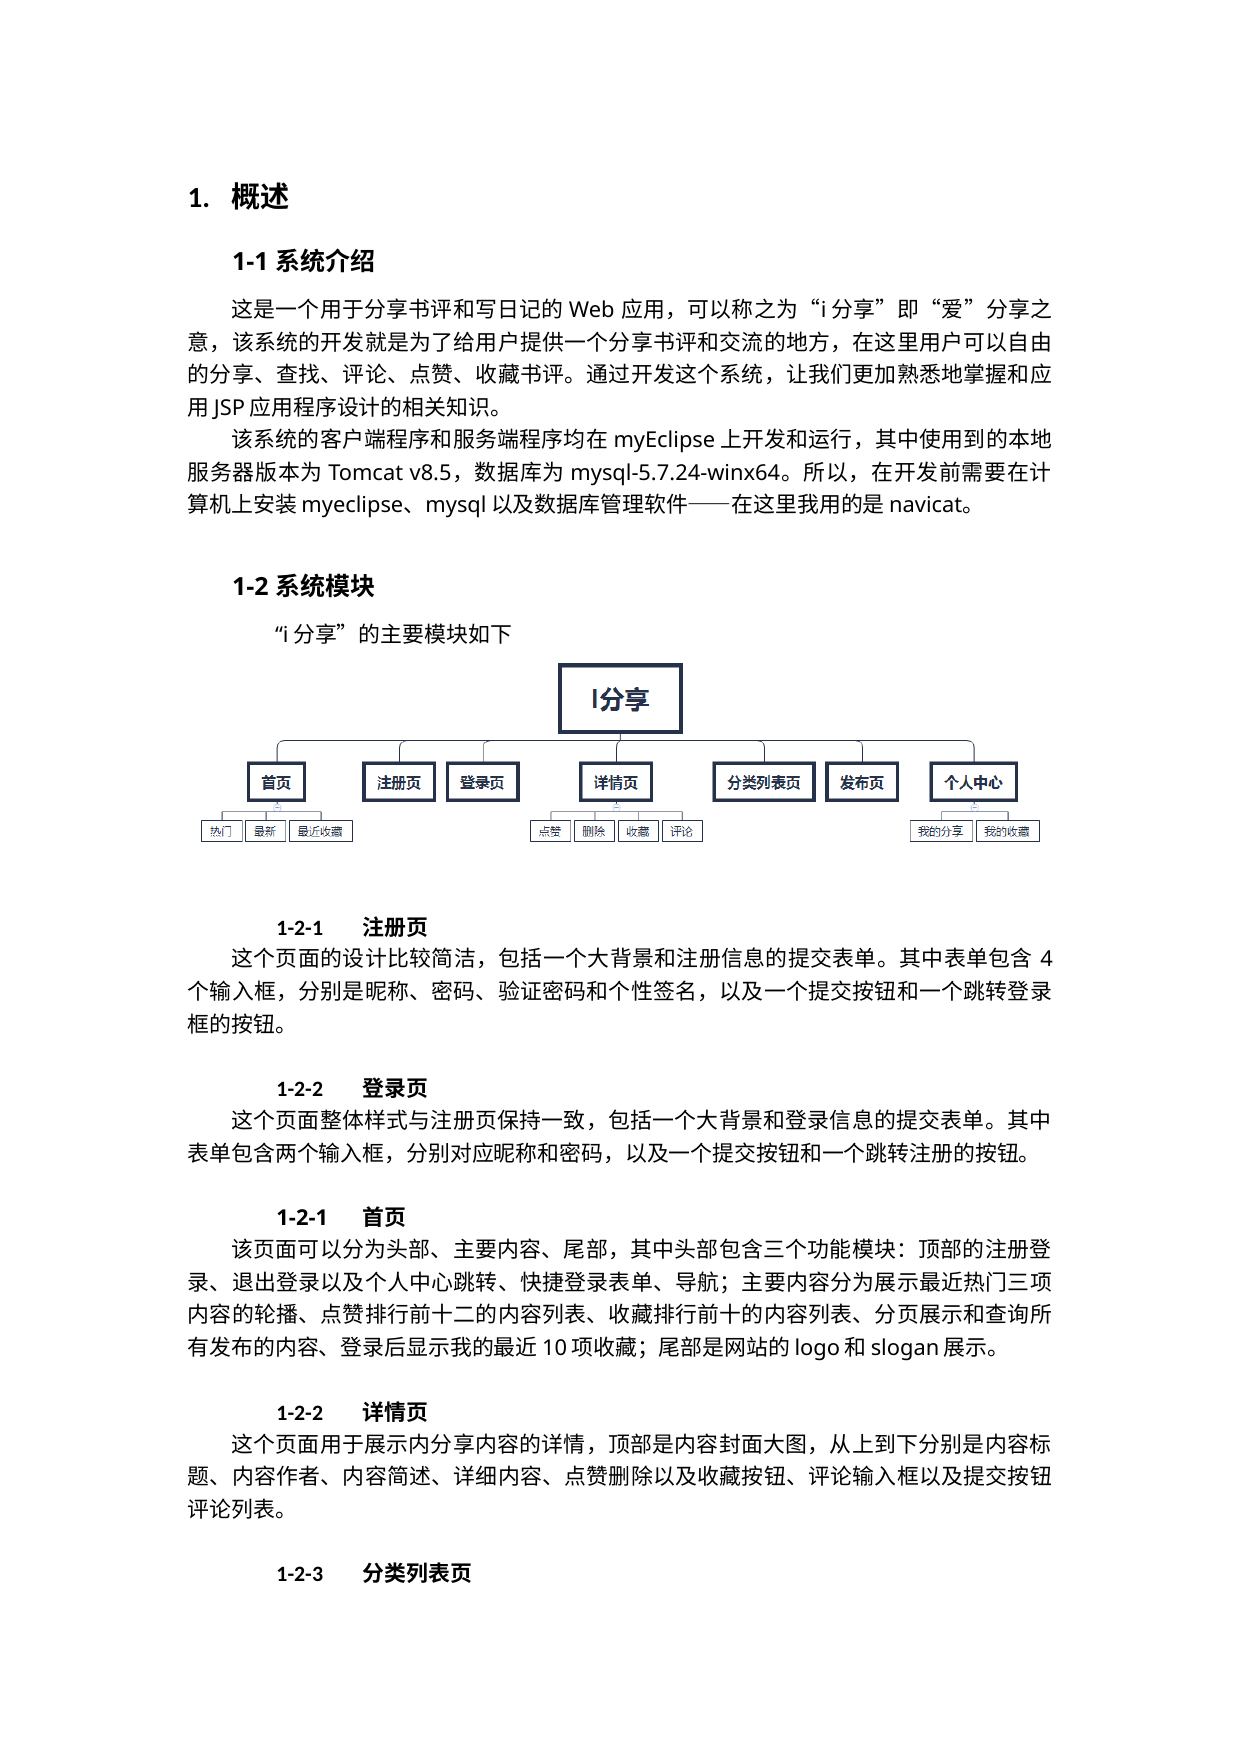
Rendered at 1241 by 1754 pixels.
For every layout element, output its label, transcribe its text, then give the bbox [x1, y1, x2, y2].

text 这个页面用于展示内分享内容的详情，顶部是内容封面大图，从上到下分别是内容标题、内容作者、内容简述、详细内容、点赞删除以及收藏按钮、评论输入框以及提交按钮、评论列表。 [187, 1426, 1053, 1524]
text “i分享”的主要模块如下 [231, 617, 1053, 649]
picture [187, 649, 1053, 855]
text 这个页面的设计比较简洁，包括一个大背景和注册信息的提交表单。其中表单包含4个输入框，分别是昵称、密码、验证密码和个性签名，以及一个提交按钮和一个跳转登录框的按钮。 [187, 941, 1053, 1039]
text 详情页 [276, 1394, 1053, 1426]
text 登录页 [276, 1071, 1053, 1103]
text 该页面可以分为头部、主要内容、尾部，其中头部包含三个功能模块：顶部的注册登录、退出登录以及个人中心跳转、快捷登录表单、导航；主要内容分为展示最近热门三项内容的轮播、点赞排行前十二的内容列表、收藏排行前十的内容列表、分页展示和查询所有发布的内容、登录后显示我的最近10项收藏；尾部是网站的logo和slogan展示。 [187, 1232, 1053, 1362]
text 这是一个用于分享书评和写日记的Web 应用，可以称之为“i分享”即“爱”分享之意，该系统的开发就是为了给用户提供一个分享书评和交流的地方，在这里用户可以自由的分享、查找、评论、点赞、收藏书评。通过开发这个系统，让我们更加熟悉地掌握和应用JSP应用程序设计的相关知识。 [187, 292, 1053, 422]
list 系统模块 [232, 552, 1053, 617]
list 首页 [276, 1200, 1053, 1232]
text 该系统的客户端程序和服务端程序均在myEclipse上开发和运行，其中使用到的本地服务器版本为Tomcat v8.5，数据库为mysql-5.7.24-winx64。所以，在开发前需要在计算机上安装myeclipse、mysql以及数据库管理软件——在这里我用的是navicat。 [187, 422, 1053, 519]
list 系统介绍 [232, 227, 1053, 292]
text 这个页面整体样式与注册页保持一致，包括一个大背景和登录信息的提交表单。其中表单包含两个输入框，分别对应昵称和密码，以及一个提交按钮和一个跳转注册的按钮。 [187, 1103, 1053, 1168]
text 概述 [187, 162, 1053, 227]
text 注册页 [276, 909, 1053, 941]
text 分类列表页 [276, 1556, 1053, 1588]
